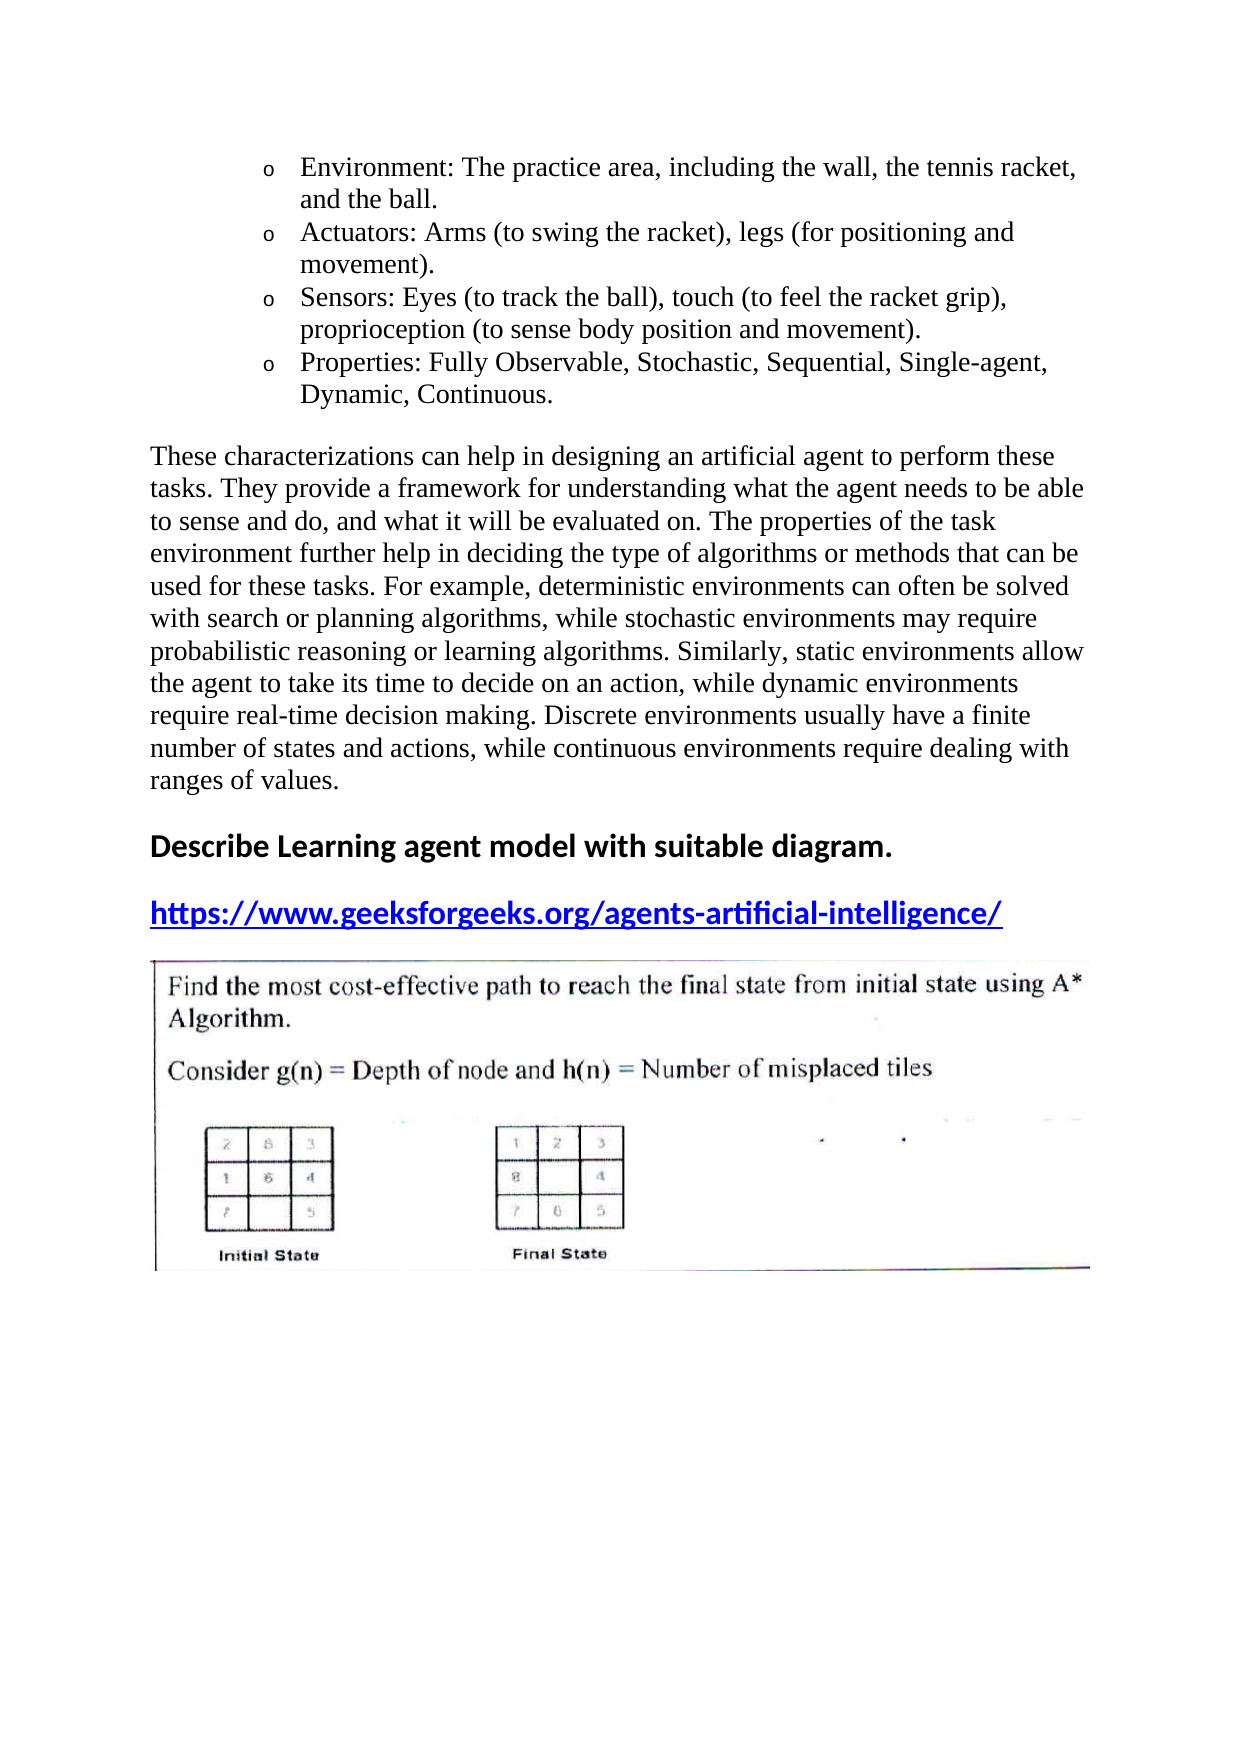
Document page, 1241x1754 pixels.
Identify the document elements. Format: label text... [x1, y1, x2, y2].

list Actuators: Arms (to swing the racket), legs (for positioning and movement). [262, 215, 1090, 280]
picture [150, 960, 1091, 1271]
text Describe Learning agent model with suitable diagram. [150, 825, 1090, 865]
list Sensors: Eyes (to track the ball), touch (to feel the racket grip), proprioception (to sense body position and movement). [262, 280, 1090, 345]
list Properties: Fully Observable, Stochastic, Sequential, Single-agent, Dynamic, Continuous. [262, 345, 1090, 410]
text These characterizations can help in designing an artificial agent to perform these tasks. They provide a framework for understanding what the agent needs to be able to sense and do, and what it will be evaluated on. The properties of the task environment further help in deciding the type of algorithms or methods that can be used for these tasks. For example, deterministic environments can often be solved with search or planning algorithms, while stochastic environments may require probabilistic reasoning or learning algorithms. Similarly, static environments allow the agent to take its time to decide on an action, while dynamic environments require real-time decision making. Discrete environments usually have a finite number of states and actions, while continuous environments require dealing with ranges of values. [150, 439, 1090, 796]
text https://www.geeksforgeeks.org/agents-artificial-intelligence/ [150, 892, 1090, 933]
list Environment: The practice area, including the wall, the tennis racket, and the ball. [262, 150, 1090, 215]
